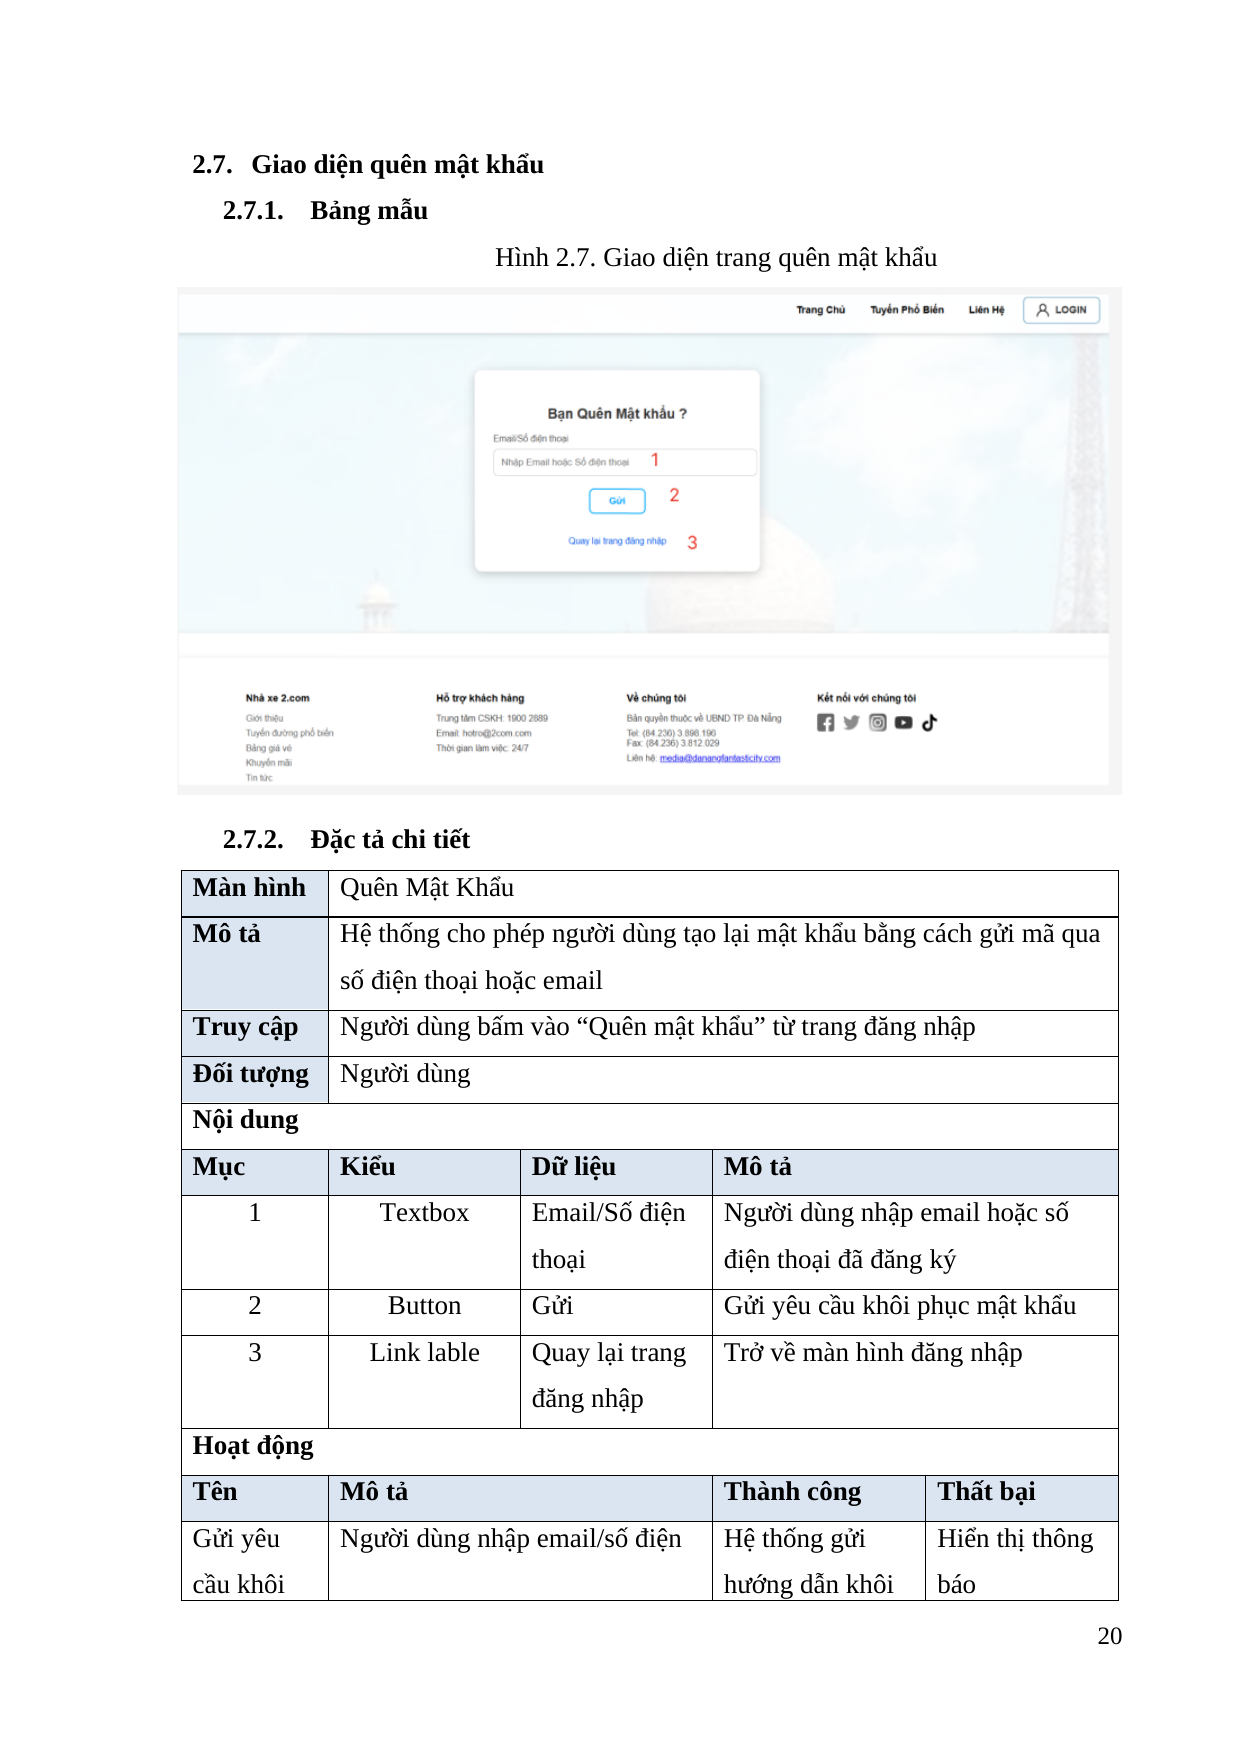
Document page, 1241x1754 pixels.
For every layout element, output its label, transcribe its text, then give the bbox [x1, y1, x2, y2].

table_cell Gửi yêu cầu khôi phục mật khẩu [713, 1290, 1118, 1335]
table_cell 3 [182, 1336, 328, 1428]
table_cell Mô tả [329, 1476, 712, 1521]
table_cell Button [329, 1290, 520, 1335]
list Giao diện quên mật khẩu [192, 148, 1122, 179]
list Hình 2.7. Giao diện trang quên mật khẩu [310, 241, 1122, 272]
list Bảng mẫu [223, 194, 1122, 226]
table_cell Textbox [329, 1196, 520, 1288]
table_cell Truy cập [182, 1011, 328, 1056]
table_cell Tên [182, 1476, 328, 1521]
table_header Quên Mật Khẩu [329, 871, 1118, 916]
table_cell Đối tượng [182, 1057, 328, 1102]
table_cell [926, 1522, 1118, 1600]
table_cell 1 [182, 1196, 328, 1288]
table_cell Người dùng nhập email hoặc số điện thoại đã đăng ký [713, 1196, 1118, 1288]
table_cell Người dùng [329, 1057, 1118, 1102]
table_cell Thành công [713, 1476, 925, 1521]
table_cell Dữ liệu [521, 1150, 712, 1195]
table_header Màn hình [182, 871, 328, 916]
table_cell 2 [182, 1290, 328, 1335]
table_cell Hệ thống cho phép người dùng tạo lại mật khẩu bằng cách gửi mã qua số điện thoại hoặc email [329, 918, 1118, 1009]
table_cell Mô tả [713, 1150, 1118, 1195]
table_cell Quay lại trang đăng nhập [521, 1336, 712, 1428]
table_cell Thất bại [926, 1476, 1118, 1521]
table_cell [182, 1522, 328, 1600]
table_cell Gửi [521, 1290, 712, 1335]
list Đặc tả chi tiết [223, 823, 1122, 854]
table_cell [329, 1522, 712, 1600]
table_cell Người dùng bấm vào “Quên mật khẩu” từ trang đăng nhập [329, 1011, 1118, 1056]
table_cell Hoạt động [182, 1429, 1118, 1474]
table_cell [713, 1522, 925, 1600]
picture [177, 287, 1123, 795]
table_cell Link lable [329, 1336, 520, 1428]
table_cell Trở về màn hình đăng nhập [713, 1336, 1118, 1428]
table_cell Nội dung [182, 1104, 1118, 1149]
table_cell Email/Số điện thoại [521, 1196, 712, 1288]
table_cell Kiểu [329, 1150, 520, 1195]
table_cell Mô tả [182, 918, 328, 1009]
table_cell Mục [182, 1150, 328, 1195]
